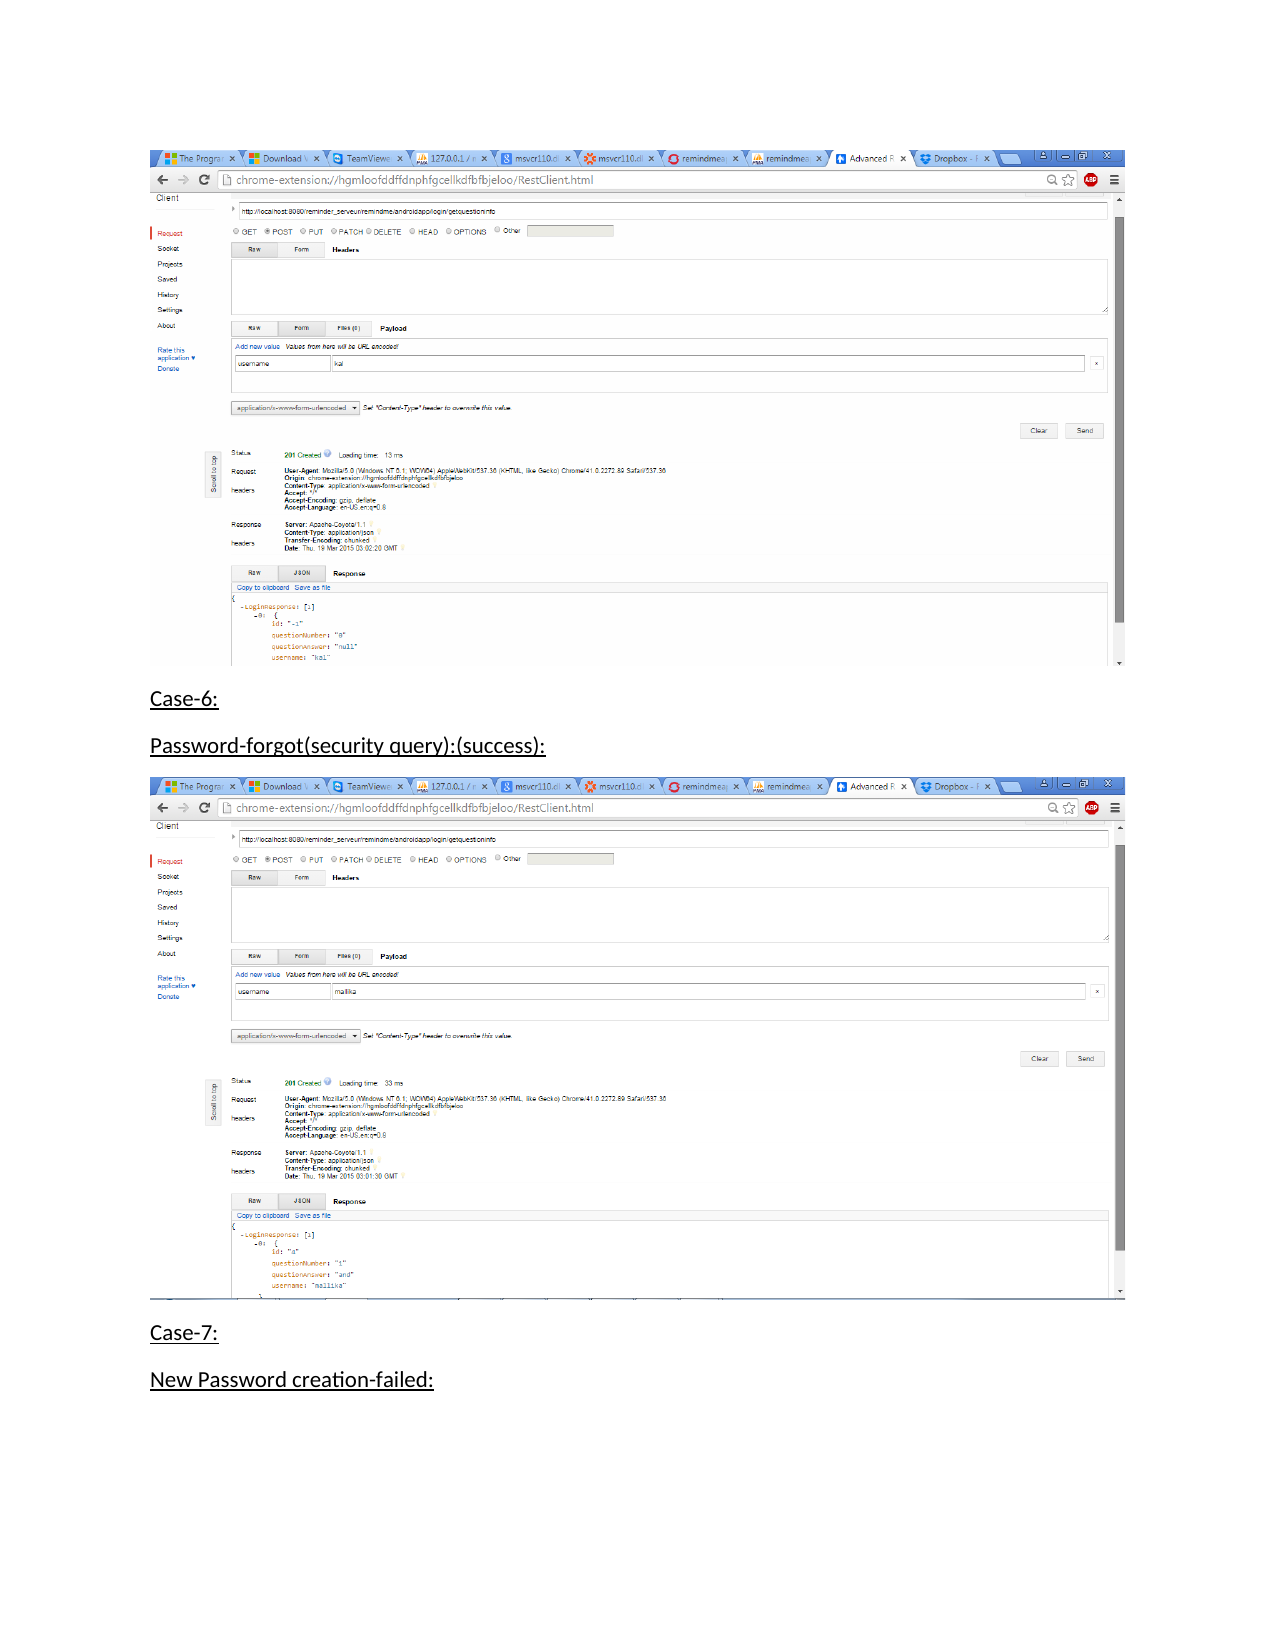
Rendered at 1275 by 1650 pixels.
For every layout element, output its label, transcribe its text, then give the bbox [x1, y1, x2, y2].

text Case-7: [150, 1318, 1125, 1346]
picture [150, 777, 1125, 1300]
text Password-forgot(security query):(success): [150, 731, 1125, 759]
text New Password creation-failed: [150, 1365, 1125, 1393]
picture [150, 150, 1125, 666]
text Case-6: [150, 684, 1125, 712]
